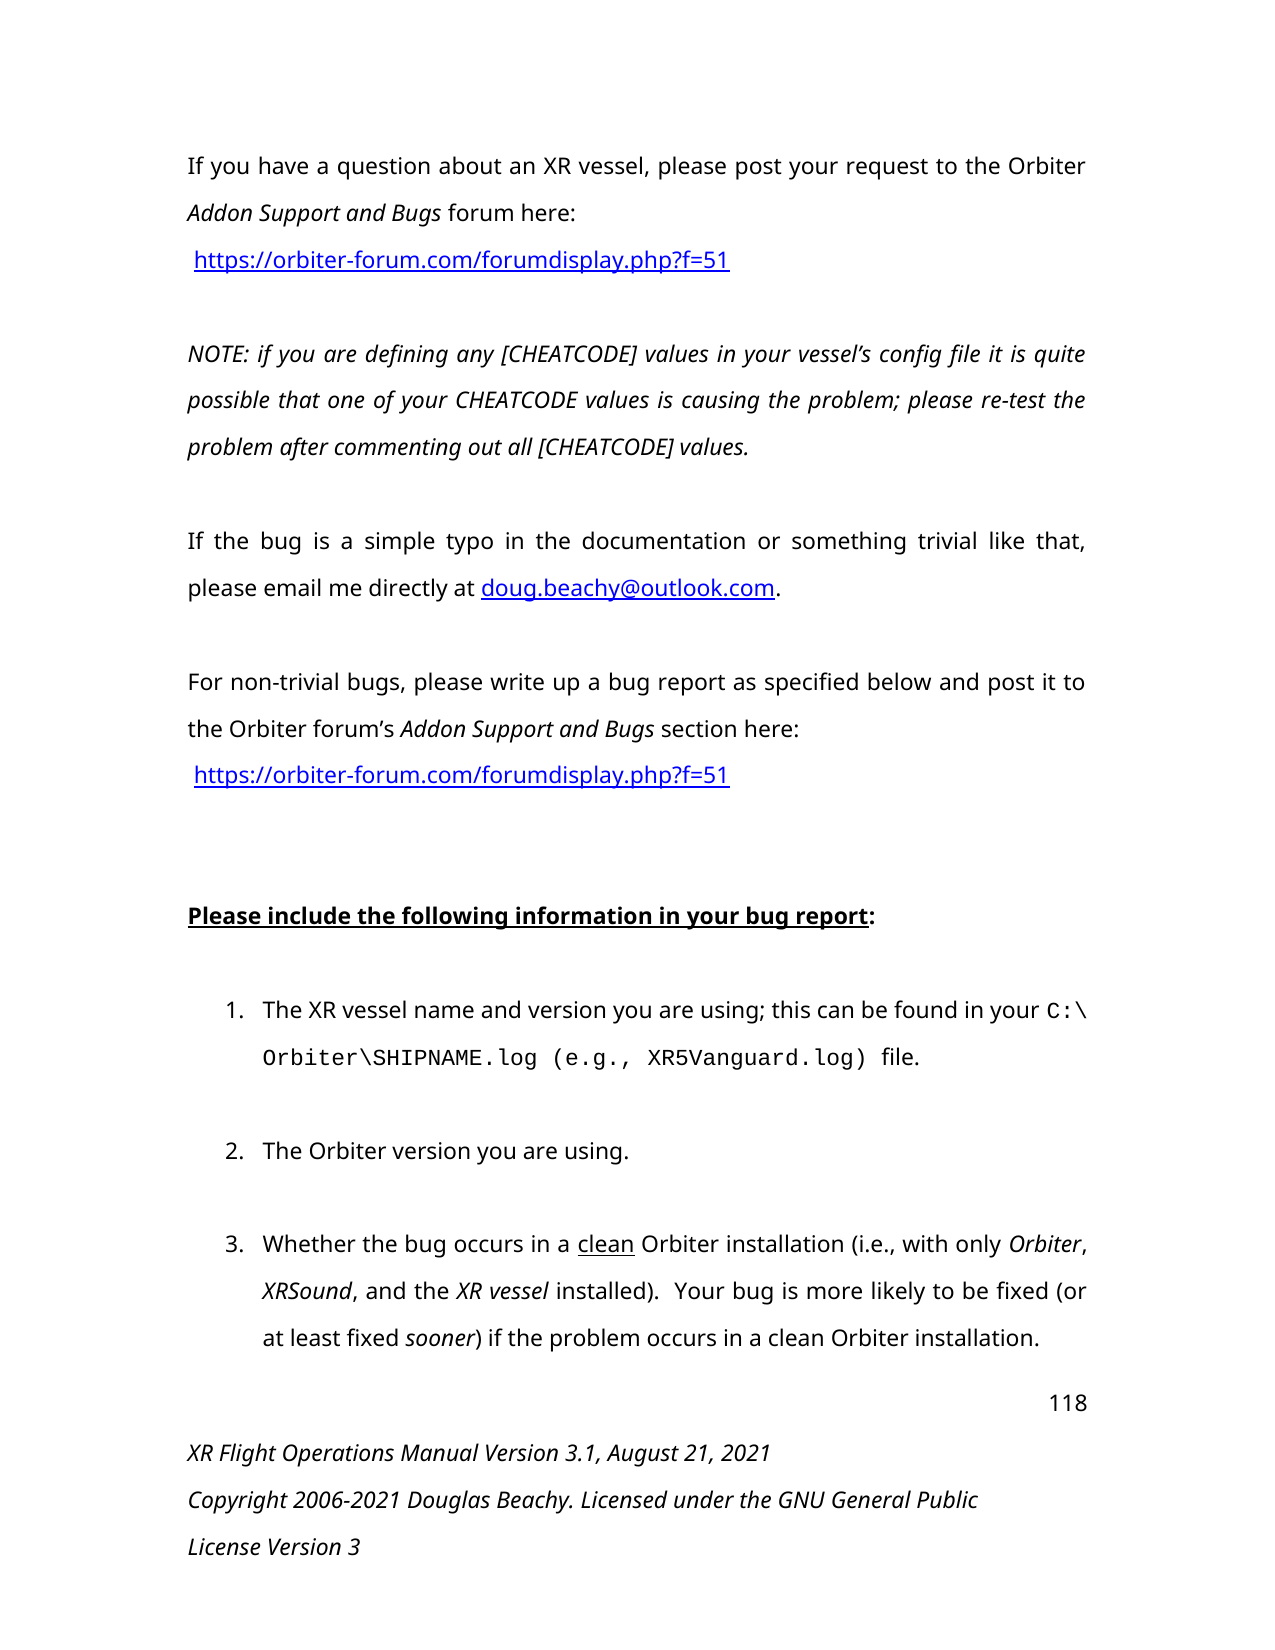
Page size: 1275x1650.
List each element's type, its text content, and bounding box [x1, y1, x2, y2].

list The Orbiter version you are using. [225, 1134, 1087, 1166]
text https://orbiter-forum.com/forumdisplay.php?f=51 [187, 244, 1087, 275]
list Whether the bug occurs in a clean Orbiter installation (i.e., with only Orbiter, XRSound, and the XR vessel installed). Your bug is more likely to be fixed (or at least fixed sooner) if the problem occurs in a clean Orbiter installation. [225, 1228, 1087, 1353]
text If you have a question about an XR vessel, please post your request to the Orbiter Addon Support and Bugs forum here: [187, 150, 1087, 228]
text https://orbiter-forum.com/forumdisplay.php?f=51 [187, 759, 1087, 791]
list The XR vessel name and version you are using; this can be found in your C:\Orbiter\SHIPNAME.log (e.g., XR5Vanguard.log) file. [225, 994, 1087, 1072]
text NOTE: if you are defining any [CHEATCODE] values in your vessel’s config file it is quite possible that one of your CHEATCODE values is causing the problem; please re-test the problem after commenting out all [CHEATCODE] values. [187, 337, 1087, 462]
text For non-trivial bugs, please write up a bug report as specified below and post it to the Orbiter forum’s Addon Support and Bugs section here: [187, 666, 1087, 744]
text Please include the following information in your bug report: [187, 900, 1087, 931]
text If the bug is a simple typo in the documentation or something trivial like that, please email me directly at doug.beachy@outlook.com. [187, 525, 1087, 603]
